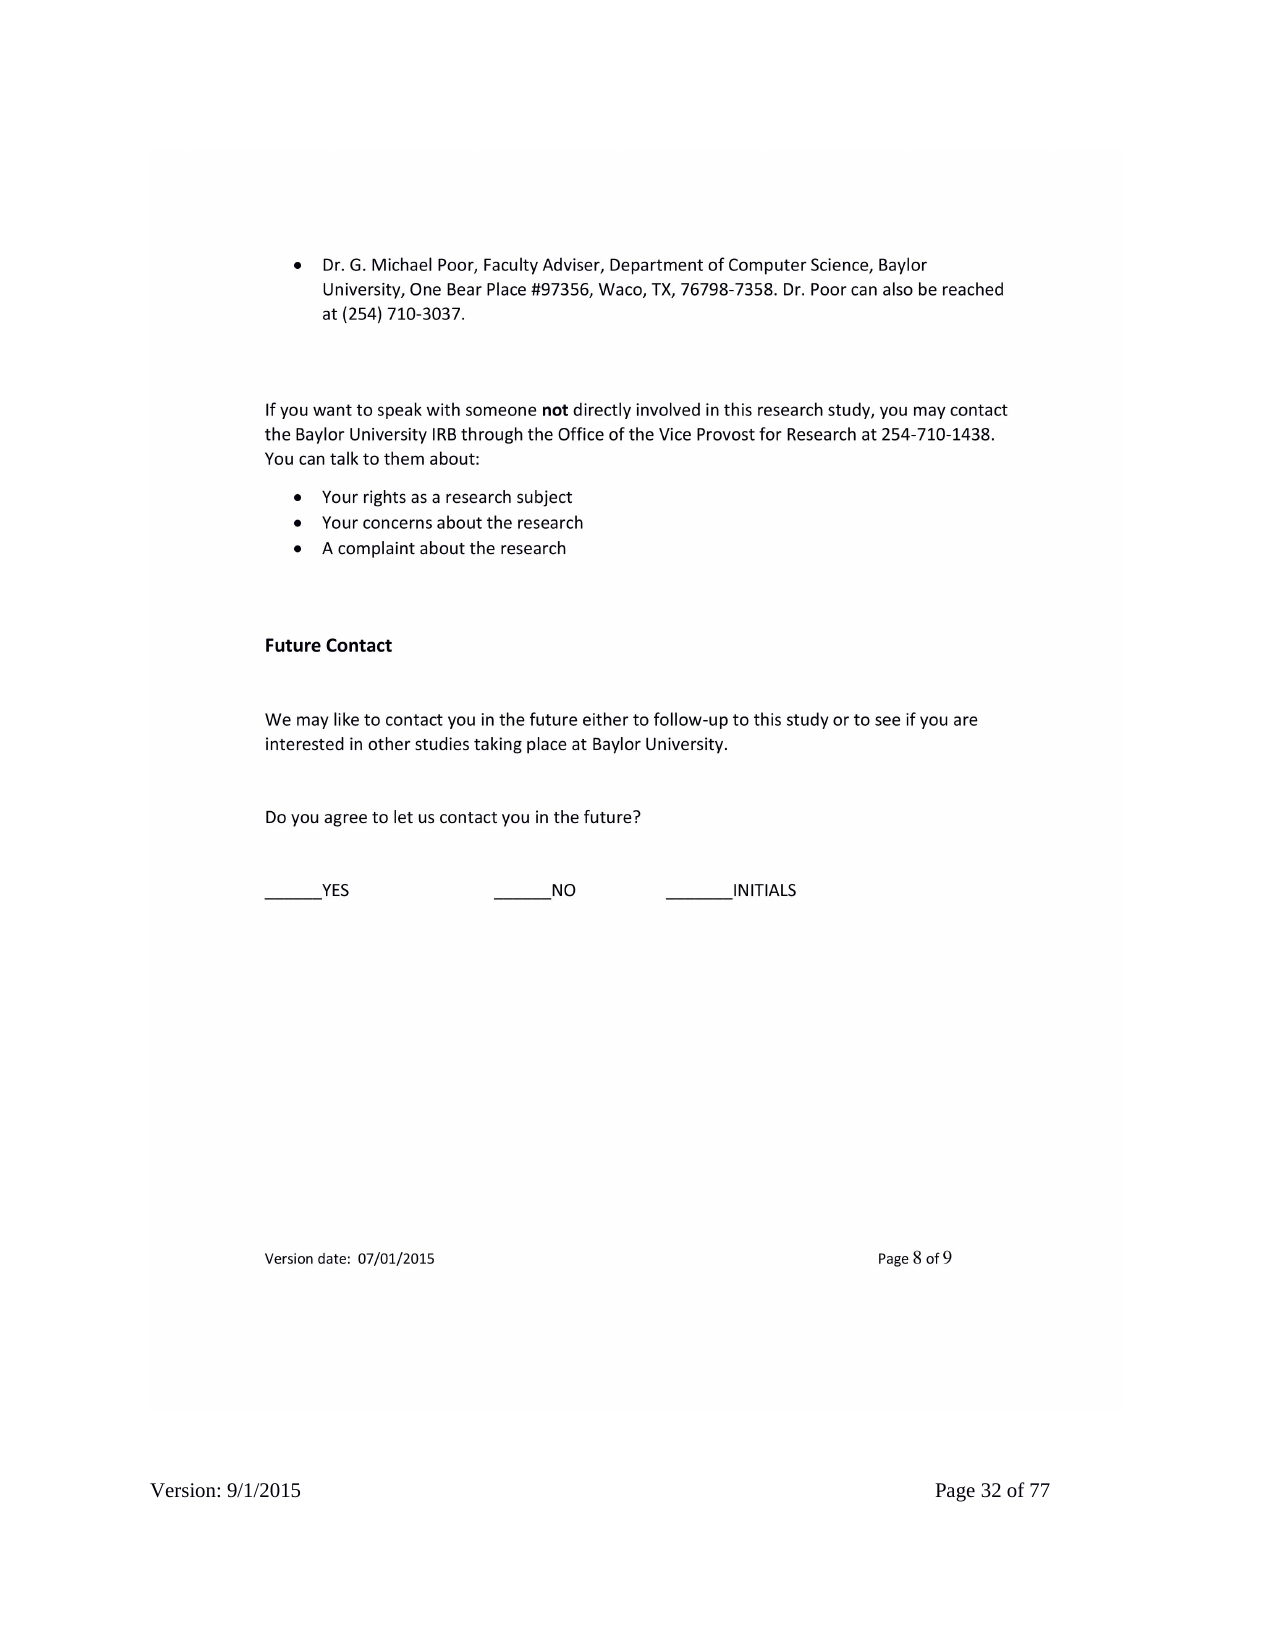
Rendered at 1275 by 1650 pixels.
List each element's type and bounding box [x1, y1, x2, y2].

picture [150, 149, 1124, 1411]
